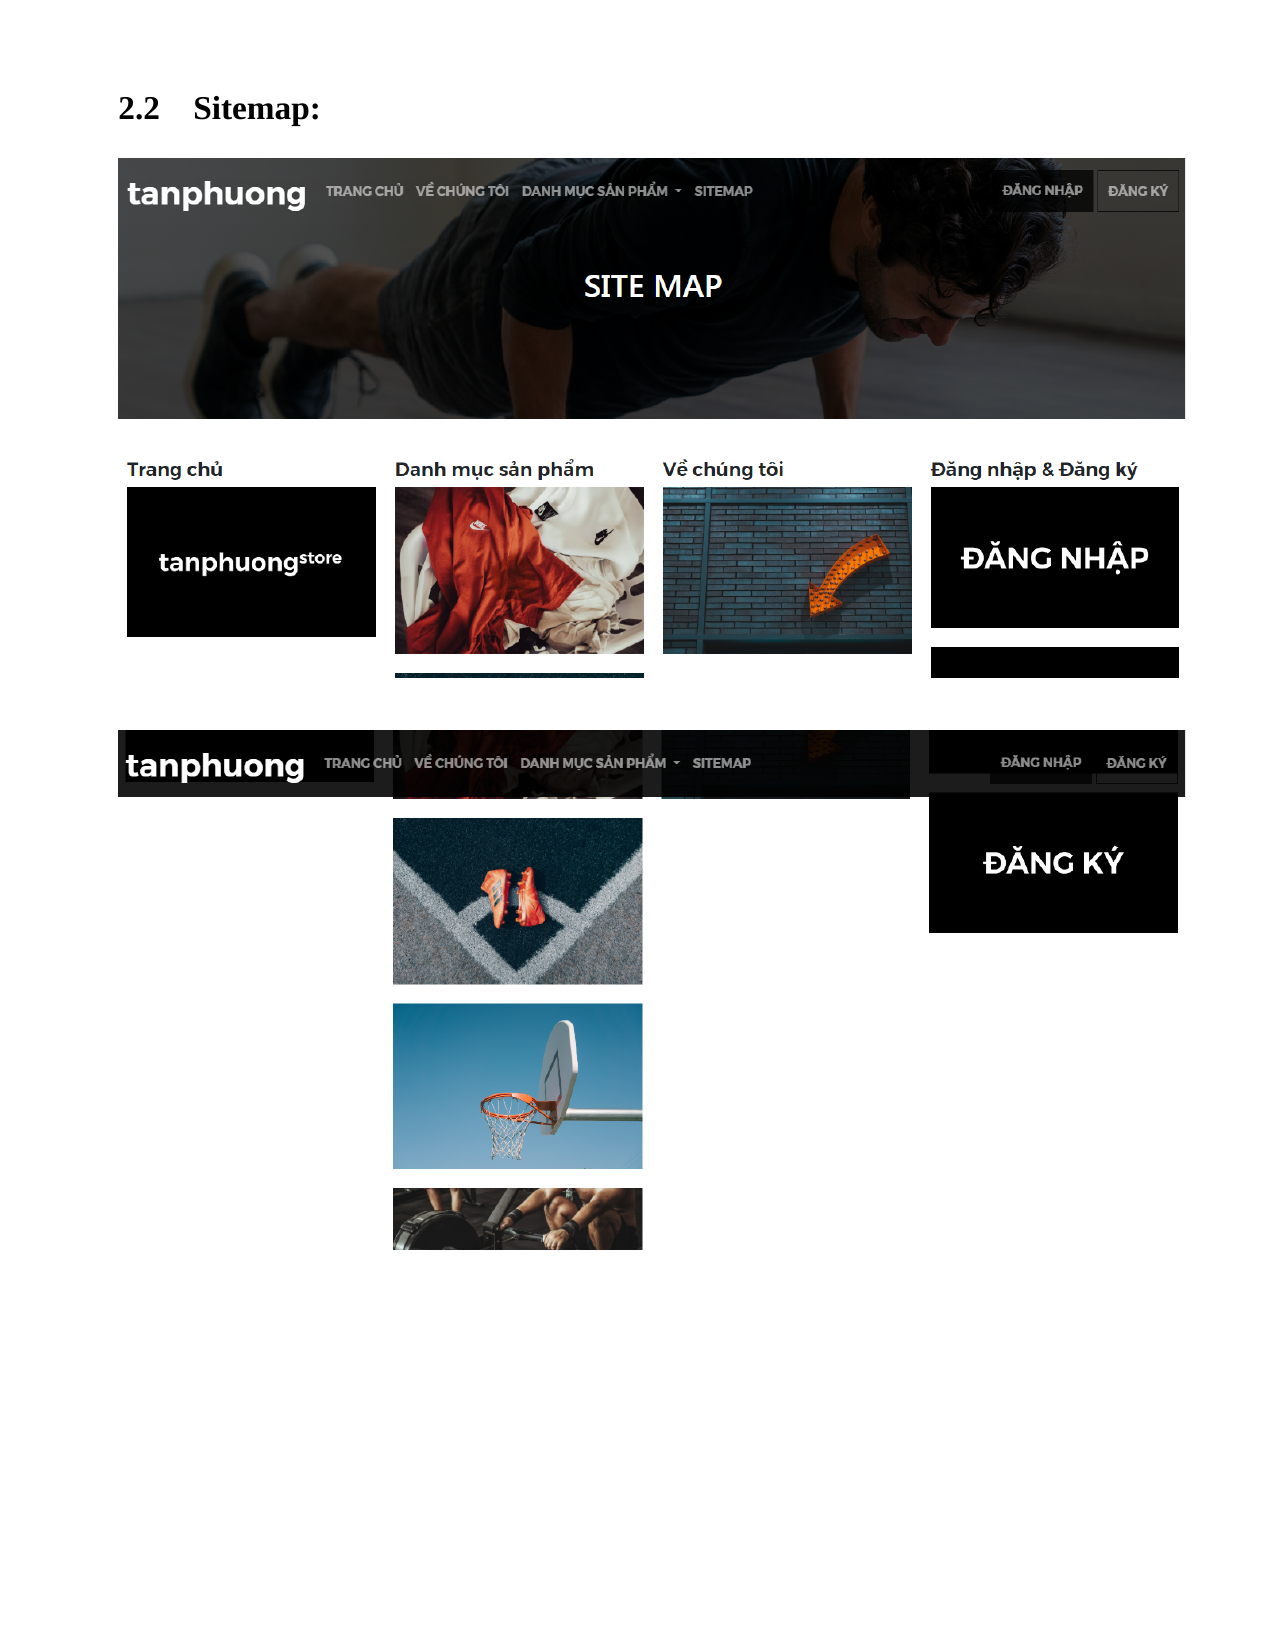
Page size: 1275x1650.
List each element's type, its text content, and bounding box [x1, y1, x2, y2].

subtitle Sitemap: [118, 89, 1186, 127]
picture [118, 158, 1186, 678]
picture [118, 730, 1186, 1250]
